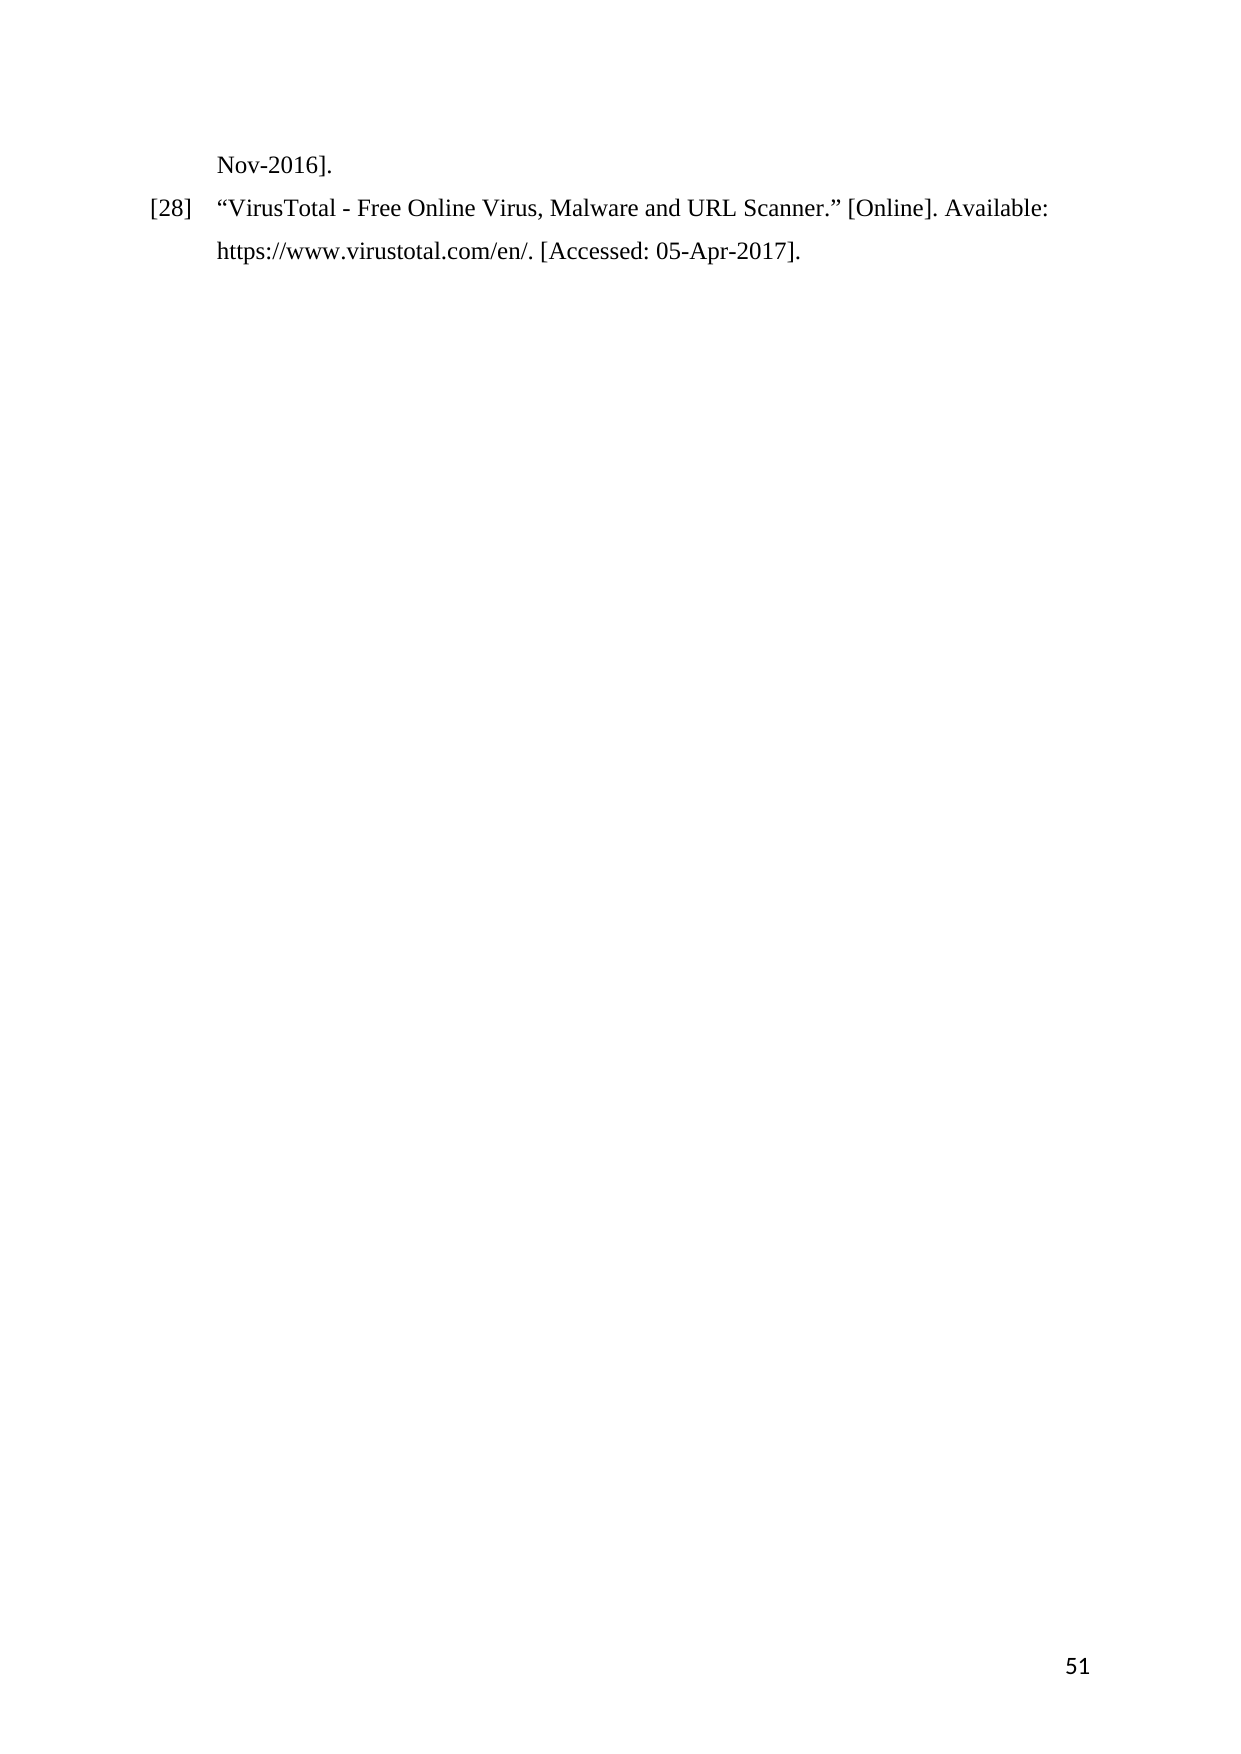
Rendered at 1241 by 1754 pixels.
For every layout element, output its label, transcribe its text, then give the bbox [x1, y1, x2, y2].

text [150, 150, 1090, 179]
text [28] “VirusTotal - Free Online Virus, Malware and URL Scanner.” [Online]. Available: https://www.virustotal.com/en/. [Accessed: 05-Apr-2017]. [150, 193, 1090, 265]
